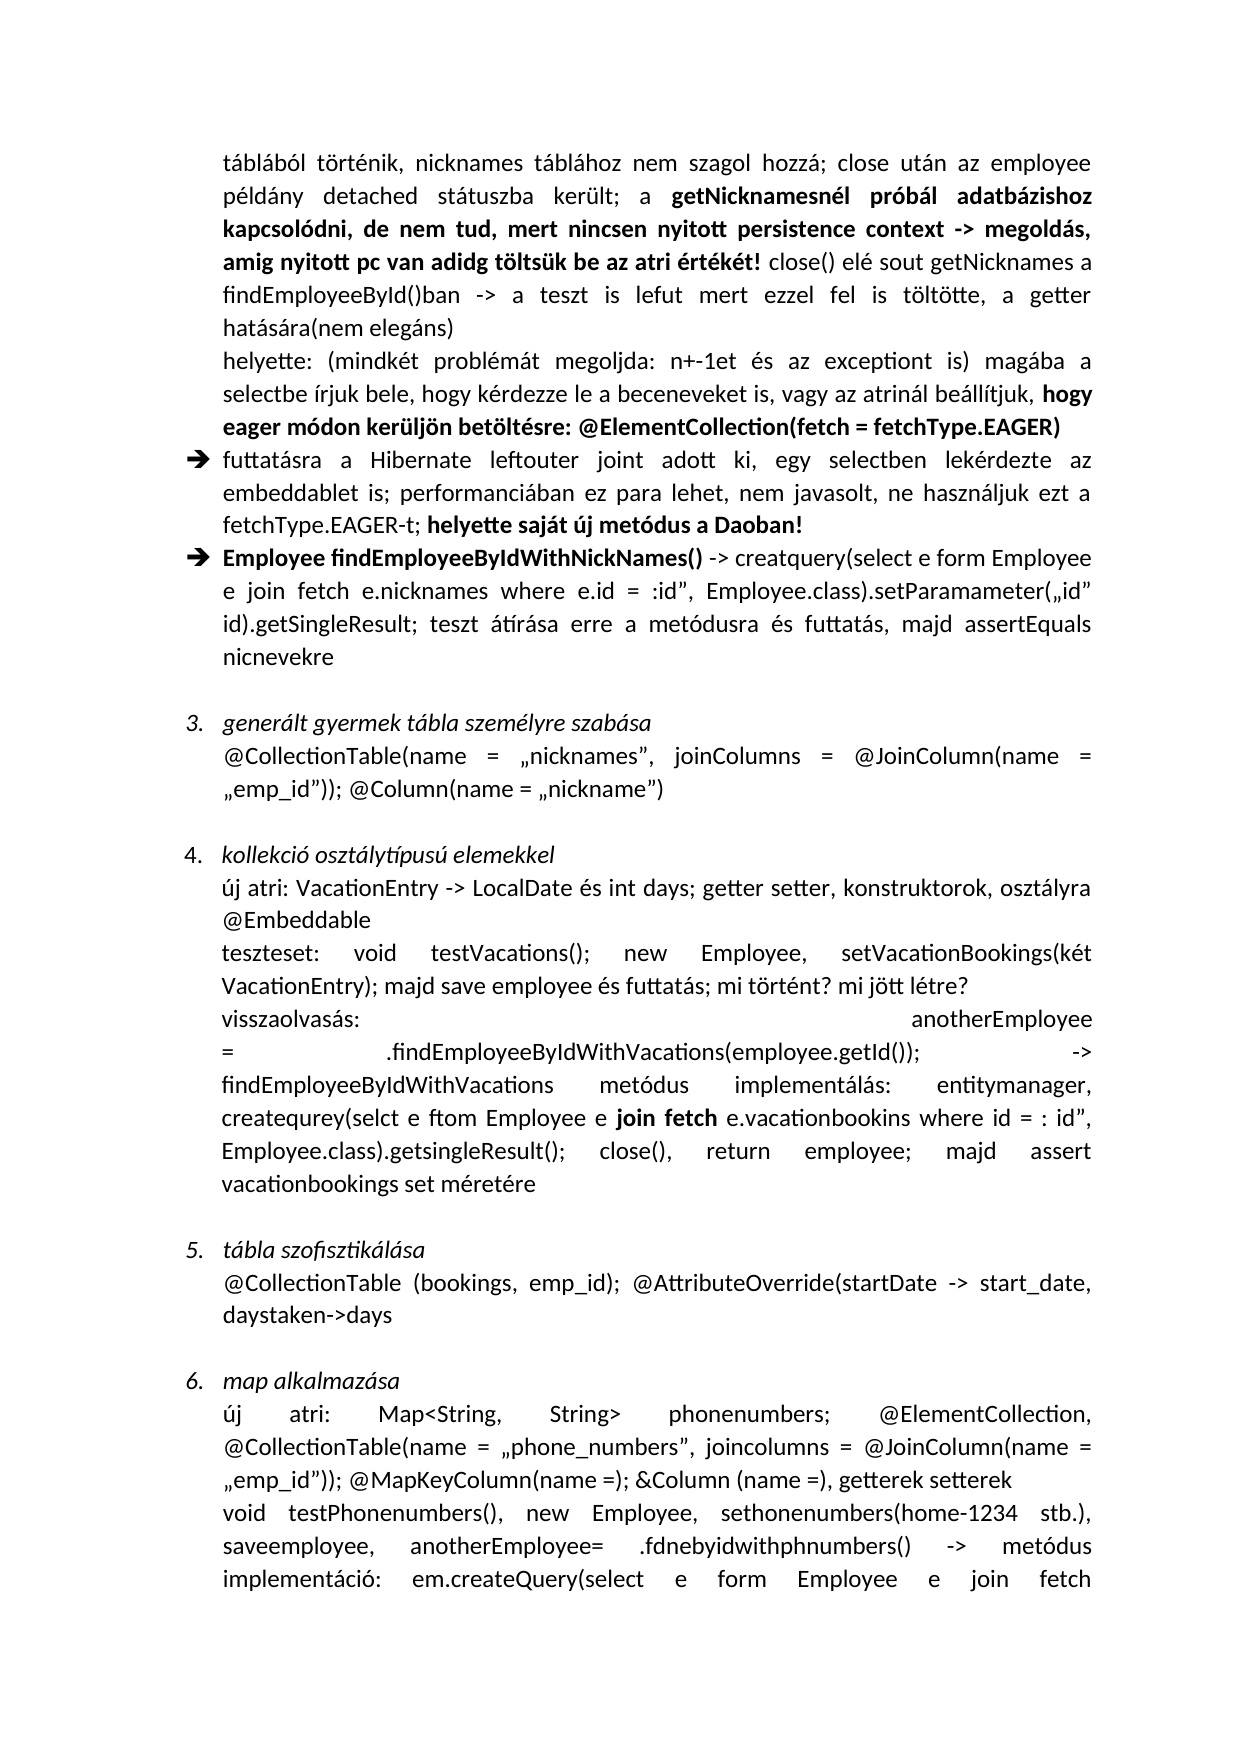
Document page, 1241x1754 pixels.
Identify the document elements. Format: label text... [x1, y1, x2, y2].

list Employee findEmployeeByIdWithNickNames() -> creatquery(select e form Employee e join fetch e.nicknames where e.id = :id”, Employee.class).setParamameter(„id” id).getSingleResult; teszt átírása erre a metódusra és futtatás, majd assertEquals nicnevekre [185, 543, 1093, 672]
list generált gyermek tábla személyre szabása [185, 707, 1093, 738]
list kollekció osztálytípusú elemekkel [184, 839, 1093, 869]
list helyette: (mindkét problémát megoljda: n+-1et és az exceptiont is) magába a selectbe írjuk bele, hogy kérdezze le a beceneveket is, vagy az atrinál beállítjuk, hogy eager módon kerüljön betöltésre: @ElementCollection(fetch = fetchType.EAGER) [223, 345, 1093, 441]
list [223, 148, 1093, 343]
list @CollectionTable (bookings, emp_id); @AttributeOverride(startDate -> start_date, daystaken->days [223, 1267, 1093, 1330]
list tábla szofisztikálása [185, 1234, 1093, 1264]
list visszaolvasás: anotherEmployee = .findEmployeeByIdWithVacations(employee.getId()); -> findEmployeeByIdWithVacations metódus implementálás: entitymanager, createqurey(selct e ftom Employee e join fetch e.vacationbookins where id = : id”, Employee.class).getsingleResult(); close(), return employee; majd assert vacationbookings set méretére [221, 1003, 1093, 1198]
list új atri: Map<String, String> phonenumbers; @ElementCollection, @CollectionTable(name = „phone_numbers”, joincolumns = @JoinColumn(name = „emp_id”)); @MapKeyColumn(name =); &Column (name =), getterek setterek [223, 1398, 1093, 1495]
list @CollectionTable(name = „nicknames”, joinColumns = @JoinColumn(name = „emp_id”)); @Column(name = „nickname”) [223, 740, 1093, 803]
list futtatásra a Hibernate leftouter joint adott ki, egy selectben lekérdezte az embeddablet is; performanciában ez para lehet, nem javasolt, ne használjuk ezt a fetchType.EAGER-t; helyette saját új metódus a Daoban! [185, 444, 1093, 540]
list map alkalmazása [185, 1366, 1093, 1396]
list új atri: VacationEntry -> LocalDate és int days; getter setter, konstruktorok, osztályra @Embeddable [221, 872, 1093, 935]
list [223, 1497, 1093, 1593]
list teszteset: void testVacations(); new Employee, setVacationBookings(két VacationEntry); majd save employee és futtatás; mi történt? mi jött létre? [221, 938, 1093, 1001]
